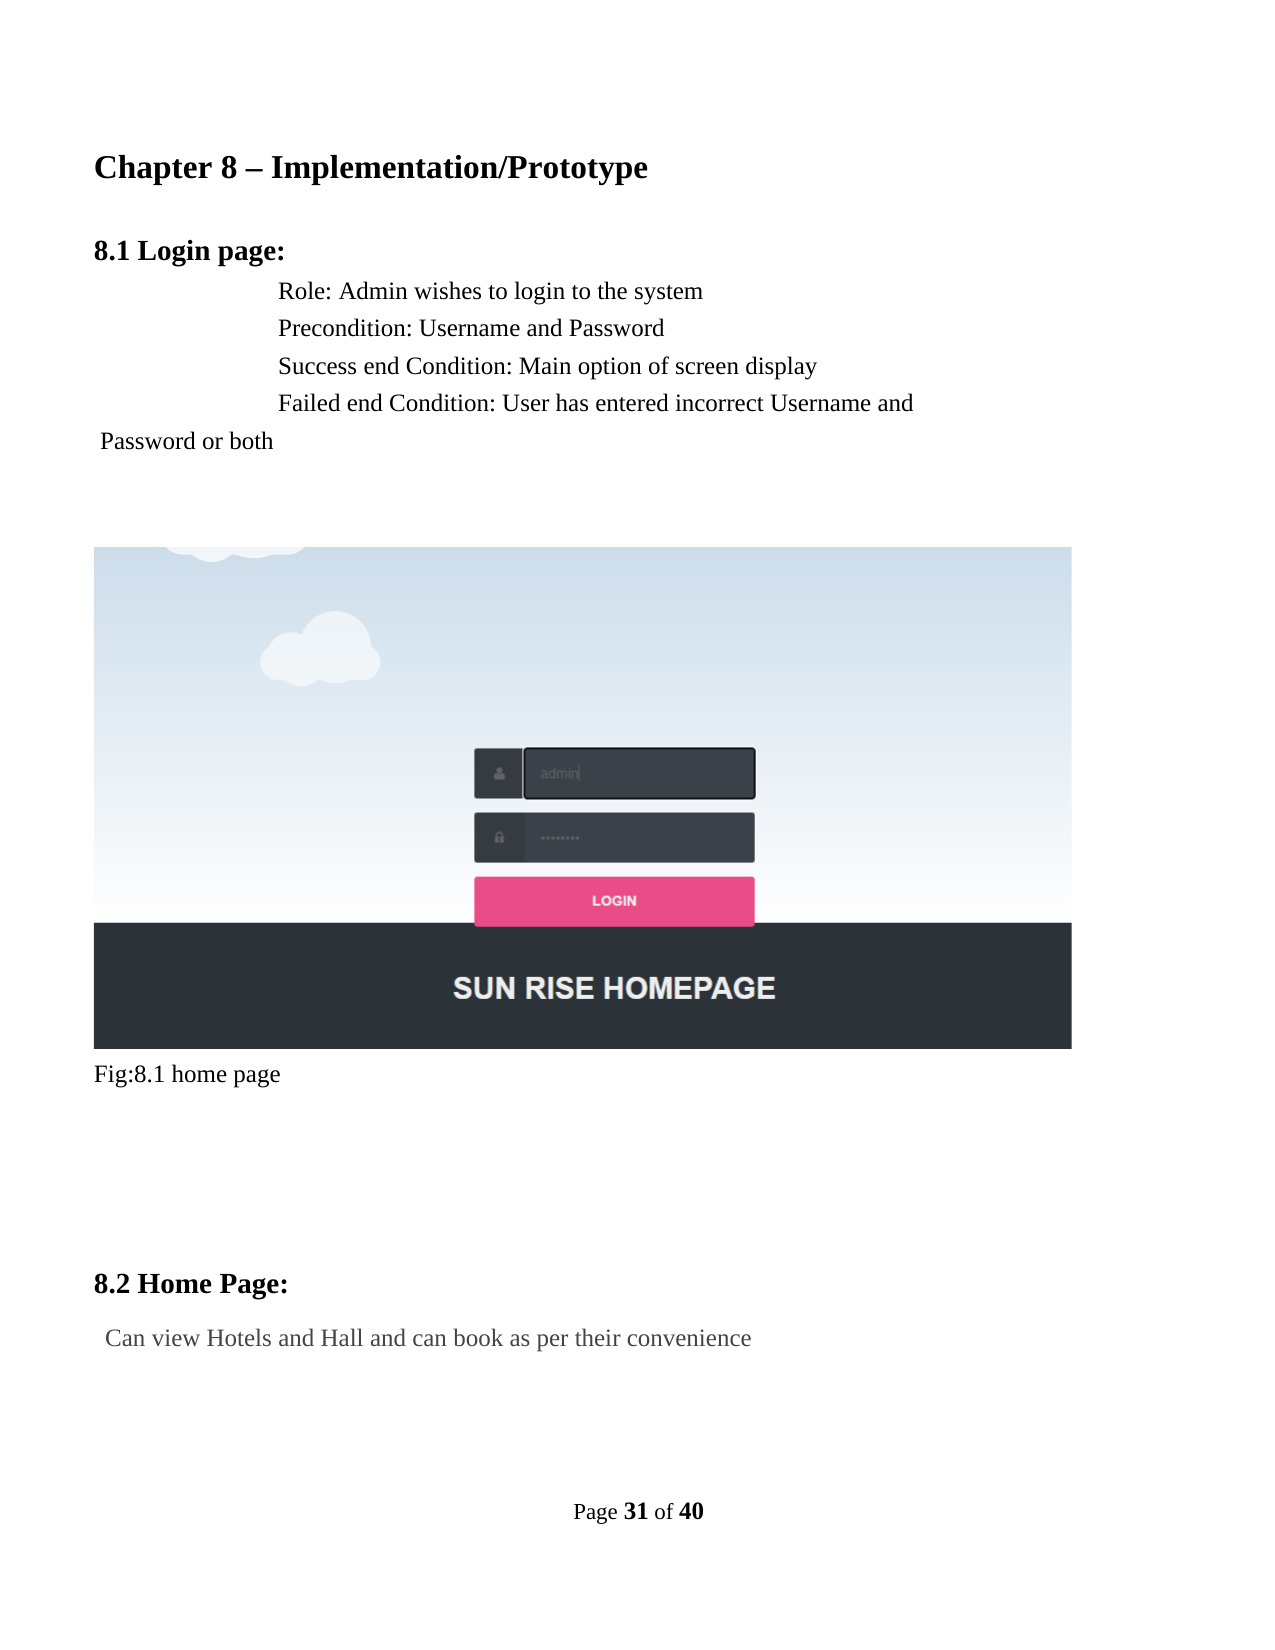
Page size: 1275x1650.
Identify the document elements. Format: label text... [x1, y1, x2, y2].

subtitle Role: Admin wishes to login to the system [278, 276, 973, 304]
picture [93, 547, 1072, 1049]
subtitle Chapter 8 – Implementation/Prototype [94, 147, 1183, 186]
text Fig:8.1 home page [94, 1059, 1183, 1088]
subtitle Password or both [94, 426, 973, 498]
subtitle Failed end Condition: User has entered incorrect Username and [278, 388, 973, 417]
subtitle 8.1 Login page: [94, 233, 973, 267]
subtitle 8.2 Home Page: [94, 1267, 973, 1300]
subtitle Success end Condition: Main option of screen display [278, 351, 973, 380]
text Can view Hotels and Hall and can book as per their convenience [105, 1323, 1183, 1352]
subtitle Precondition: Username and Password [278, 313, 973, 342]
